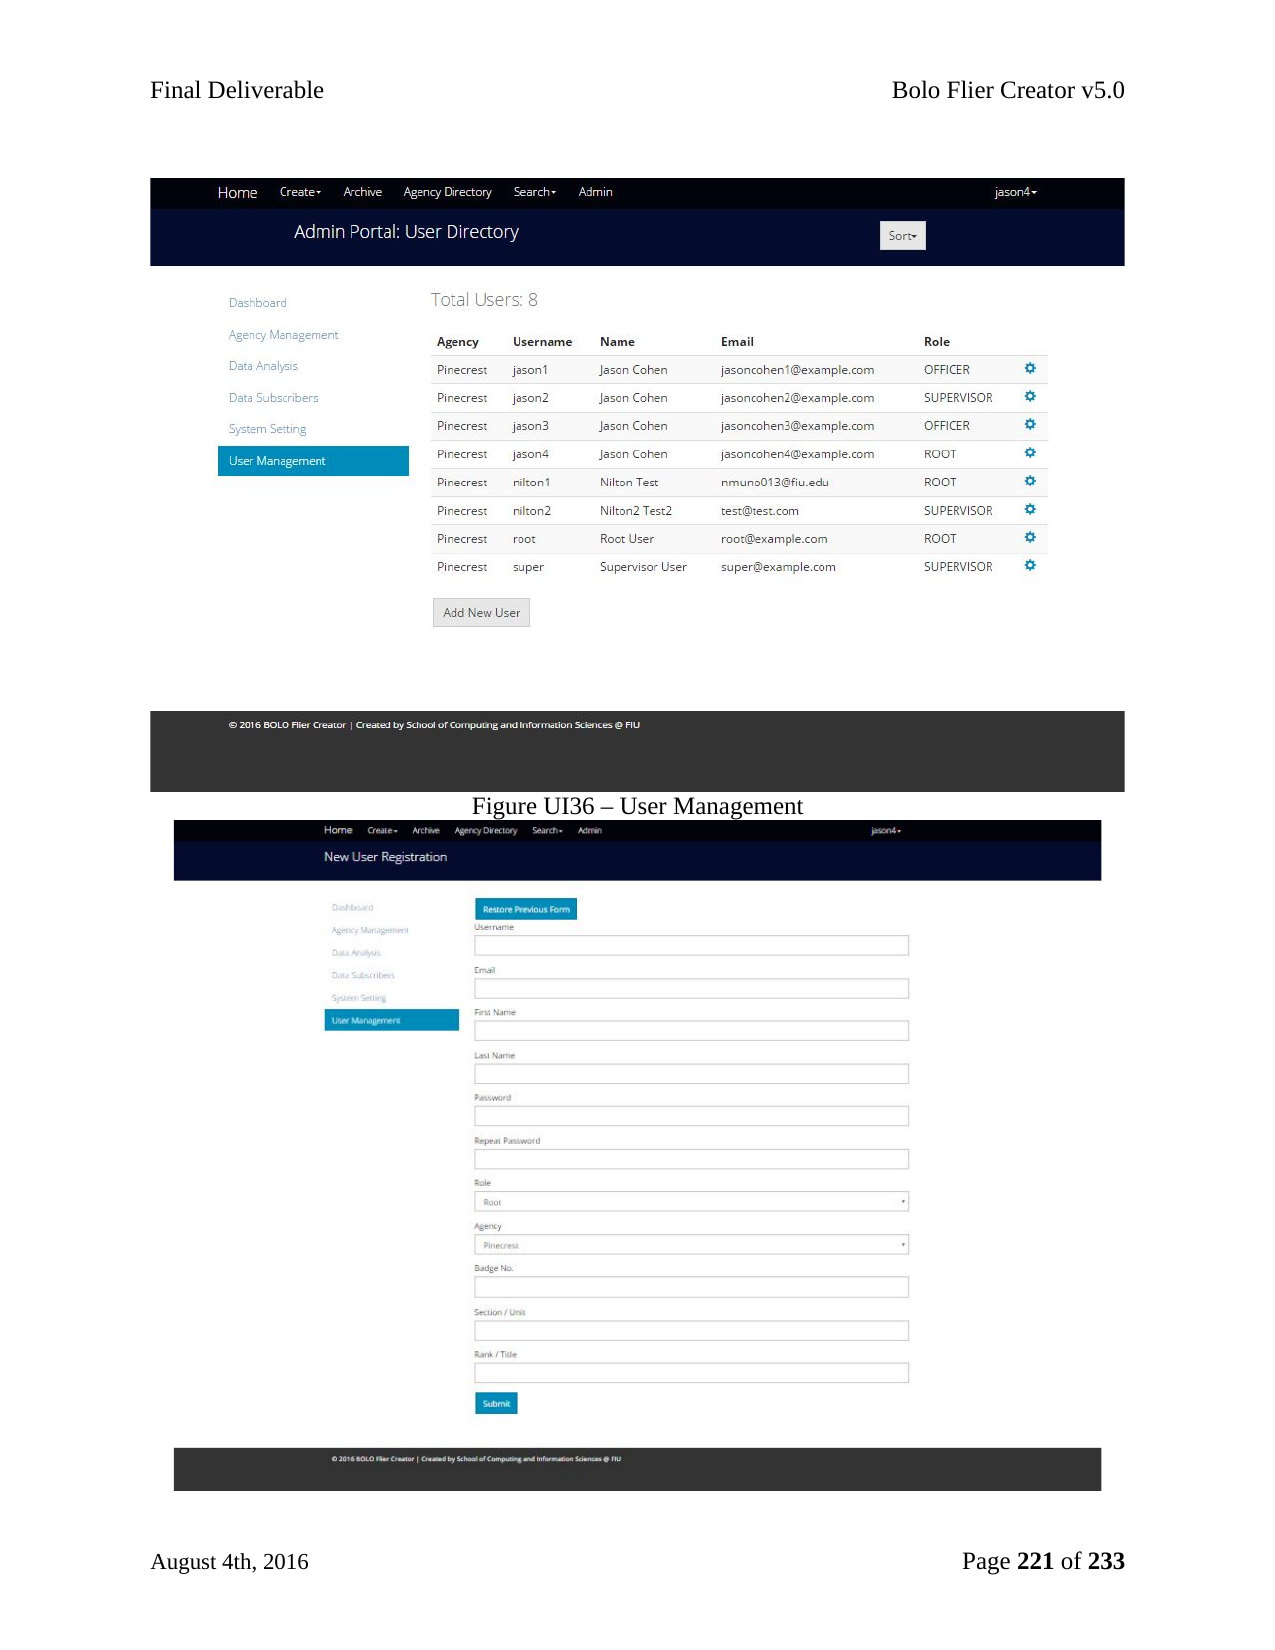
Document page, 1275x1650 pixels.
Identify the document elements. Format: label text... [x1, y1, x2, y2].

picture [150, 178, 1125, 792]
picture [173, 820, 1102, 1491]
text Figure UI36 – User Management [150, 792, 1125, 820]
